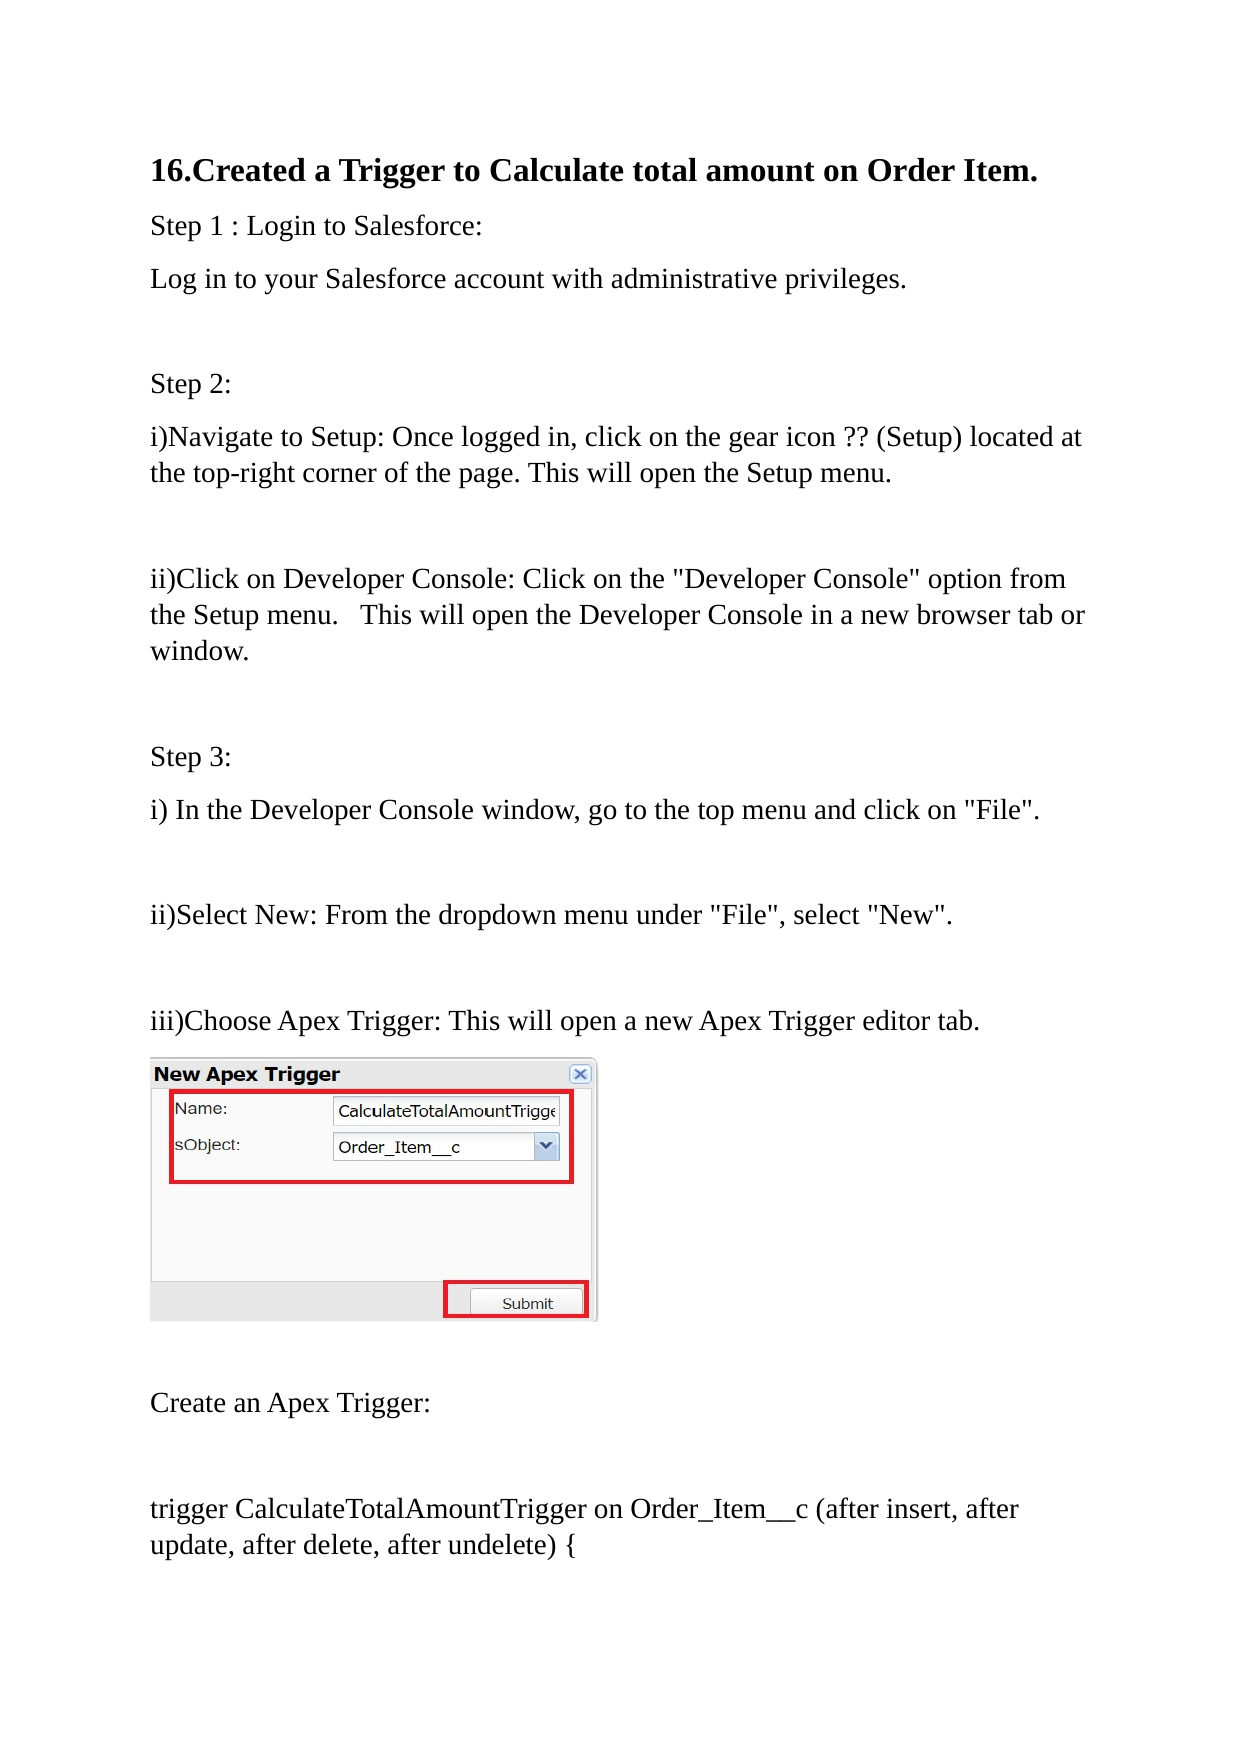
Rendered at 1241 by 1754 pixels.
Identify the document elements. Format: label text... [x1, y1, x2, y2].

text 16.Created a Trigger to Calculate total amount on Order Item. [150, 150, 1090, 188]
text Step 3: [150, 739, 1090, 772]
text Create an Apex Trigger: [150, 1385, 1090, 1419]
text Step 1 : Login to Salesforce: [150, 208, 1090, 242]
text iii)Choose Apex Trigger: This will open a new Apex Trigger editor tab. [150, 1003, 1090, 1037]
picture [150, 1055, 599, 1322]
text Step 2: [150, 366, 1090, 400]
text ii)Click on Developer Console: Click on the "Developer Console" option from the Setup menu. This will open the Developer Console in a new browser tab or window. [150, 561, 1090, 667]
text trigger CalculateTotalAmountTrigger on Order_Item__c (after insert, after update, after delete, after undelete) { [150, 1491, 1090, 1561]
text Log in to your Salesforce account with administrative privileges. [150, 261, 1090, 294]
text i)Navigate to Setup: Once logged in, click on the gear icon ?? (Setup) located at the top-right corner of the page. This will open the Setup menu. [150, 419, 1090, 489]
text ii)Select New: From the dropdown menu under "File", select "New". [150, 897, 1090, 931]
text i) In the Developer Console window, go to the top menu and click on "File". [150, 792, 1090, 825]
